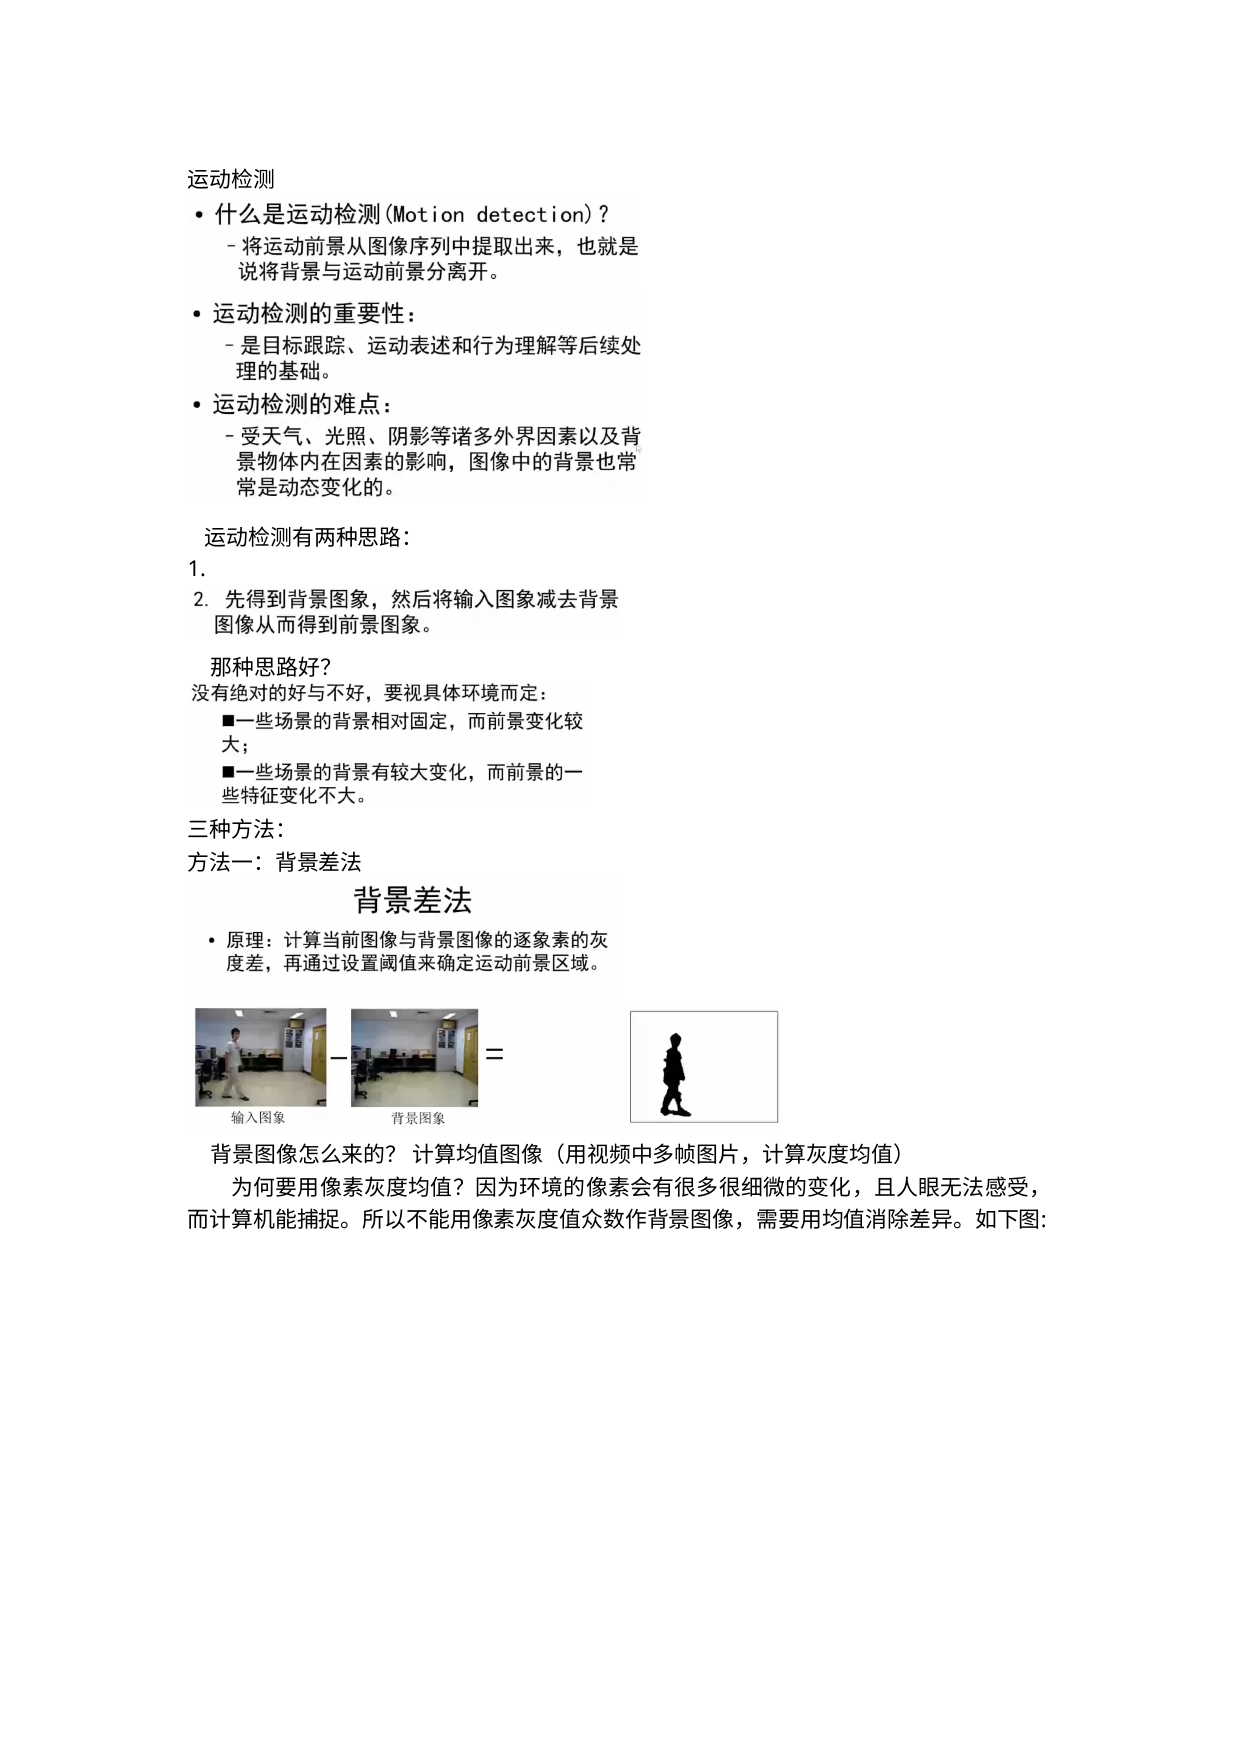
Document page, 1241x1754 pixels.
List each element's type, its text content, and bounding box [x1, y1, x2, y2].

text 那种思路好？ [187, 649, 1053, 682]
text 背景图像怎么来的？ 计算均值图像（用视频中多帧图片，计算灰度均值） [187, 1137, 1053, 1169]
text 运动检测有两种思路： [187, 519, 1053, 552]
text 运动检测 [187, 162, 1053, 194]
picture [187, 877, 784, 1129]
picture [187, 584, 624, 638]
text 1. [187, 552, 1053, 584]
text 方法一：背景差法 [187, 844, 1053, 877]
picture [187, 292, 648, 504]
picture [187, 194, 640, 287]
text 三种方法： [187, 812, 1053, 844]
text 为何要用像素灰度均值？因为环境的像素会有很多很细微的变化，且人眼无法感受，而计算机能捕捉。所以不能用像素灰度值众数作背景图像，需要用均值消除差异。如下图: [187, 1169, 1053, 1234]
picture [187, 682, 590, 807]
